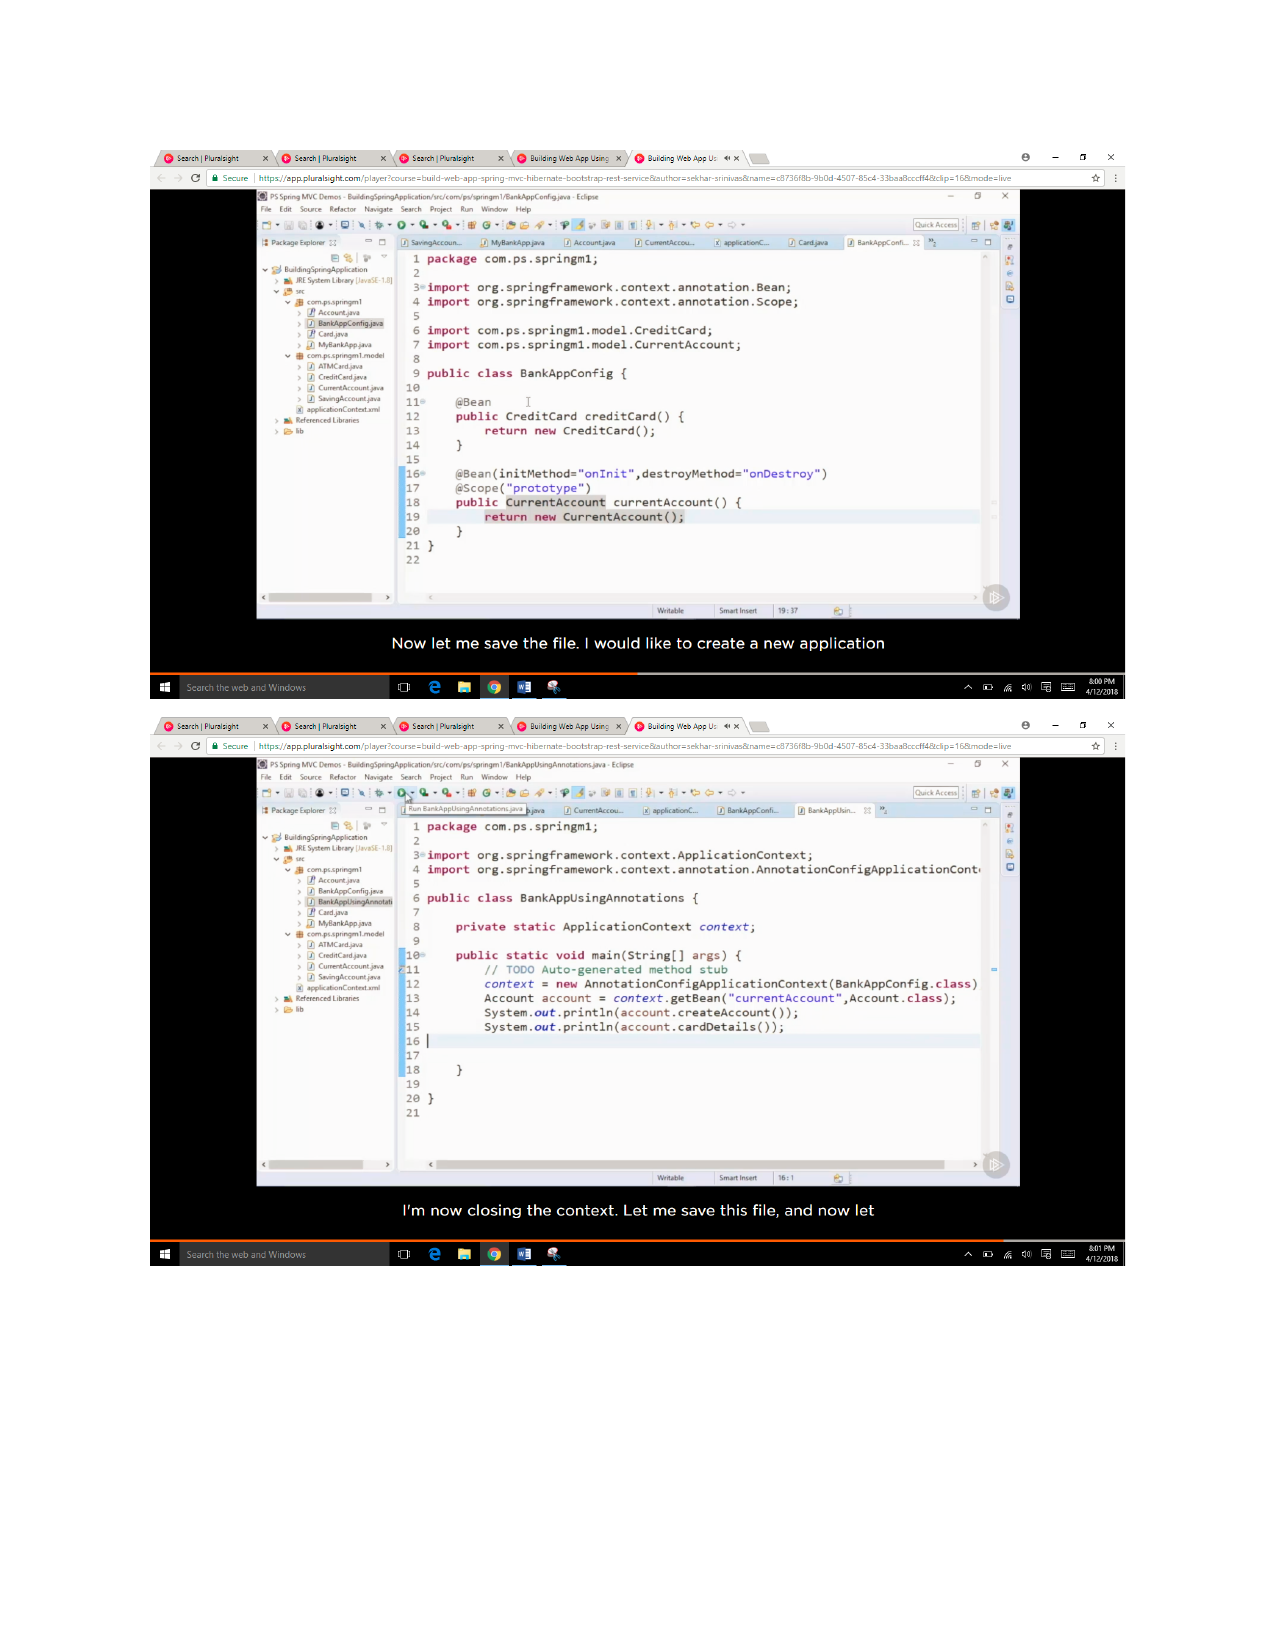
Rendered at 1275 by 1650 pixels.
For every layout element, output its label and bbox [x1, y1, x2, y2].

picture [150, 150, 1125, 699]
picture [150, 717, 1125, 1266]
